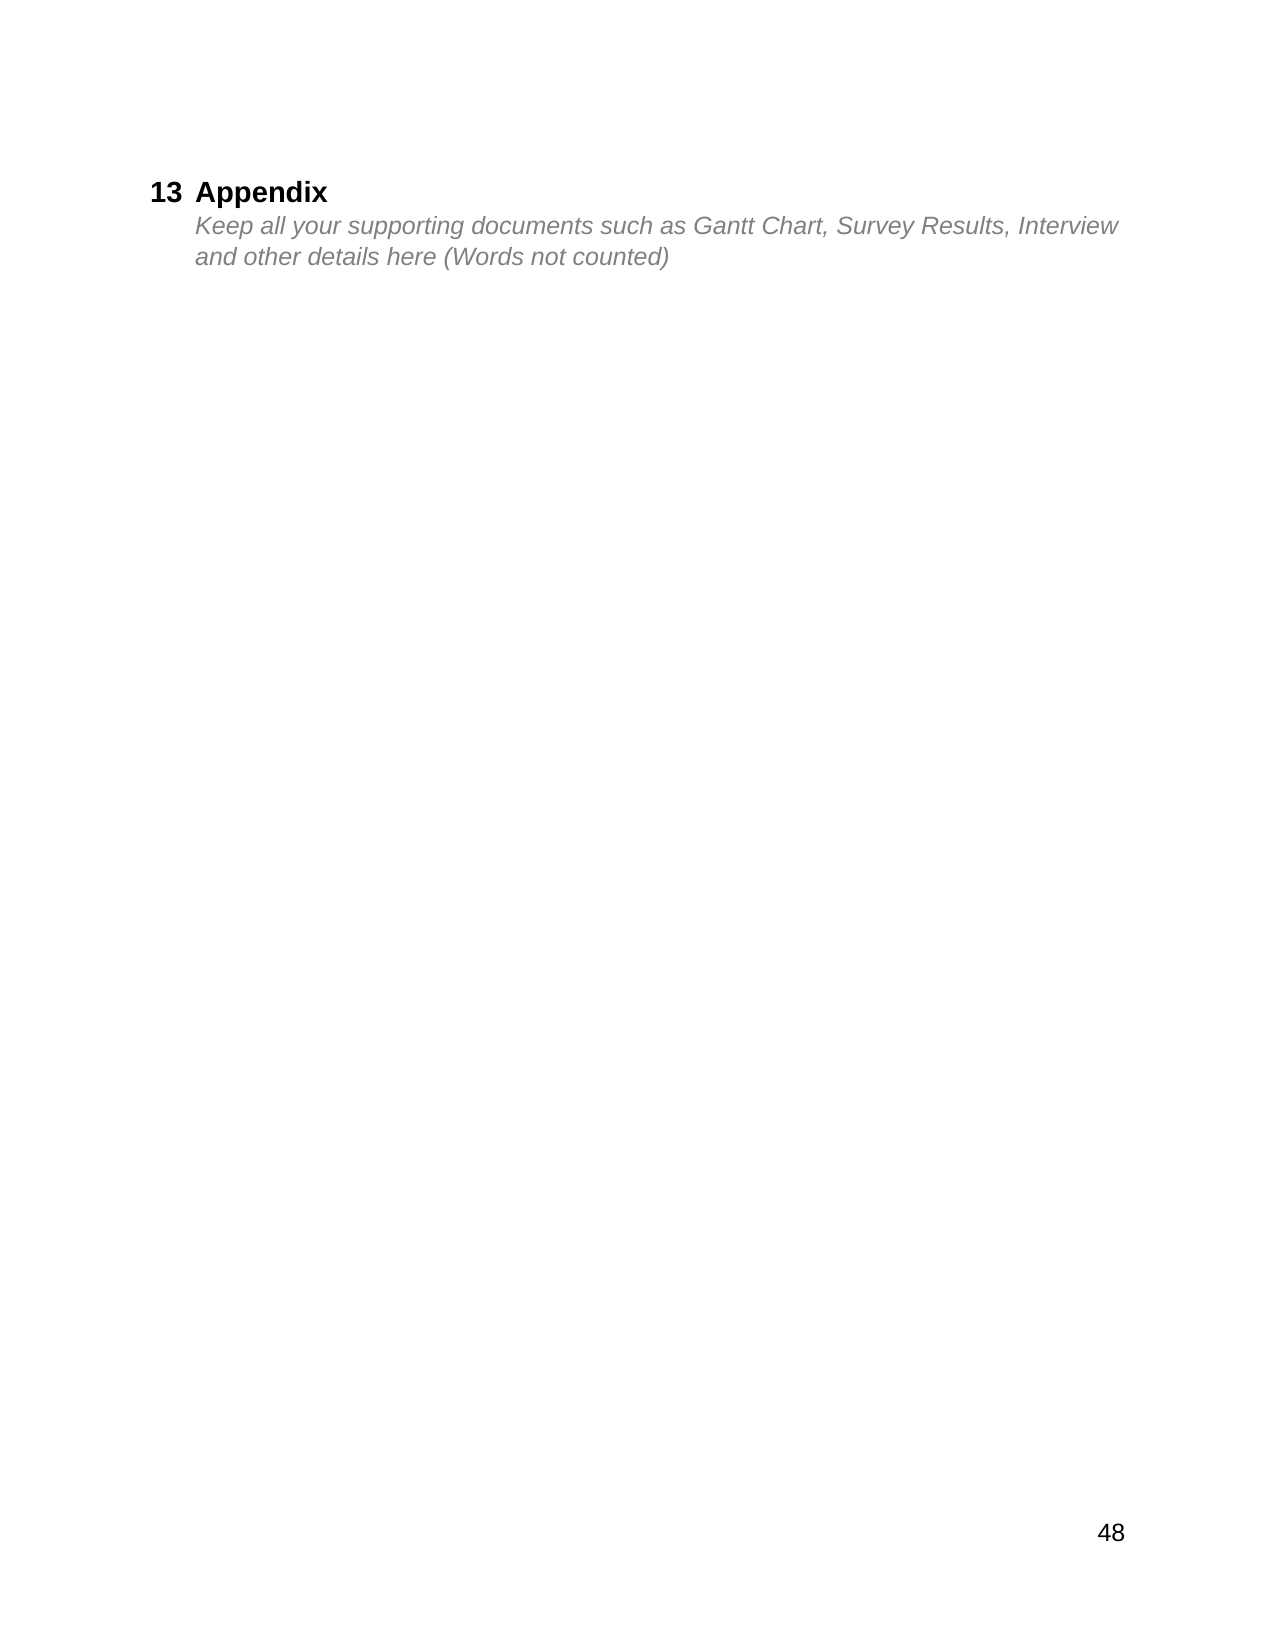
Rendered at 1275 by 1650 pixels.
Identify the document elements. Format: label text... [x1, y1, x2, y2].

text Keep all your supporting documents such as Gantt Chart, Survey Results, Interview and other details here (Words not counted) [195, 211, 1125, 271]
subtitle Appendix [150, 175, 1125, 208]
